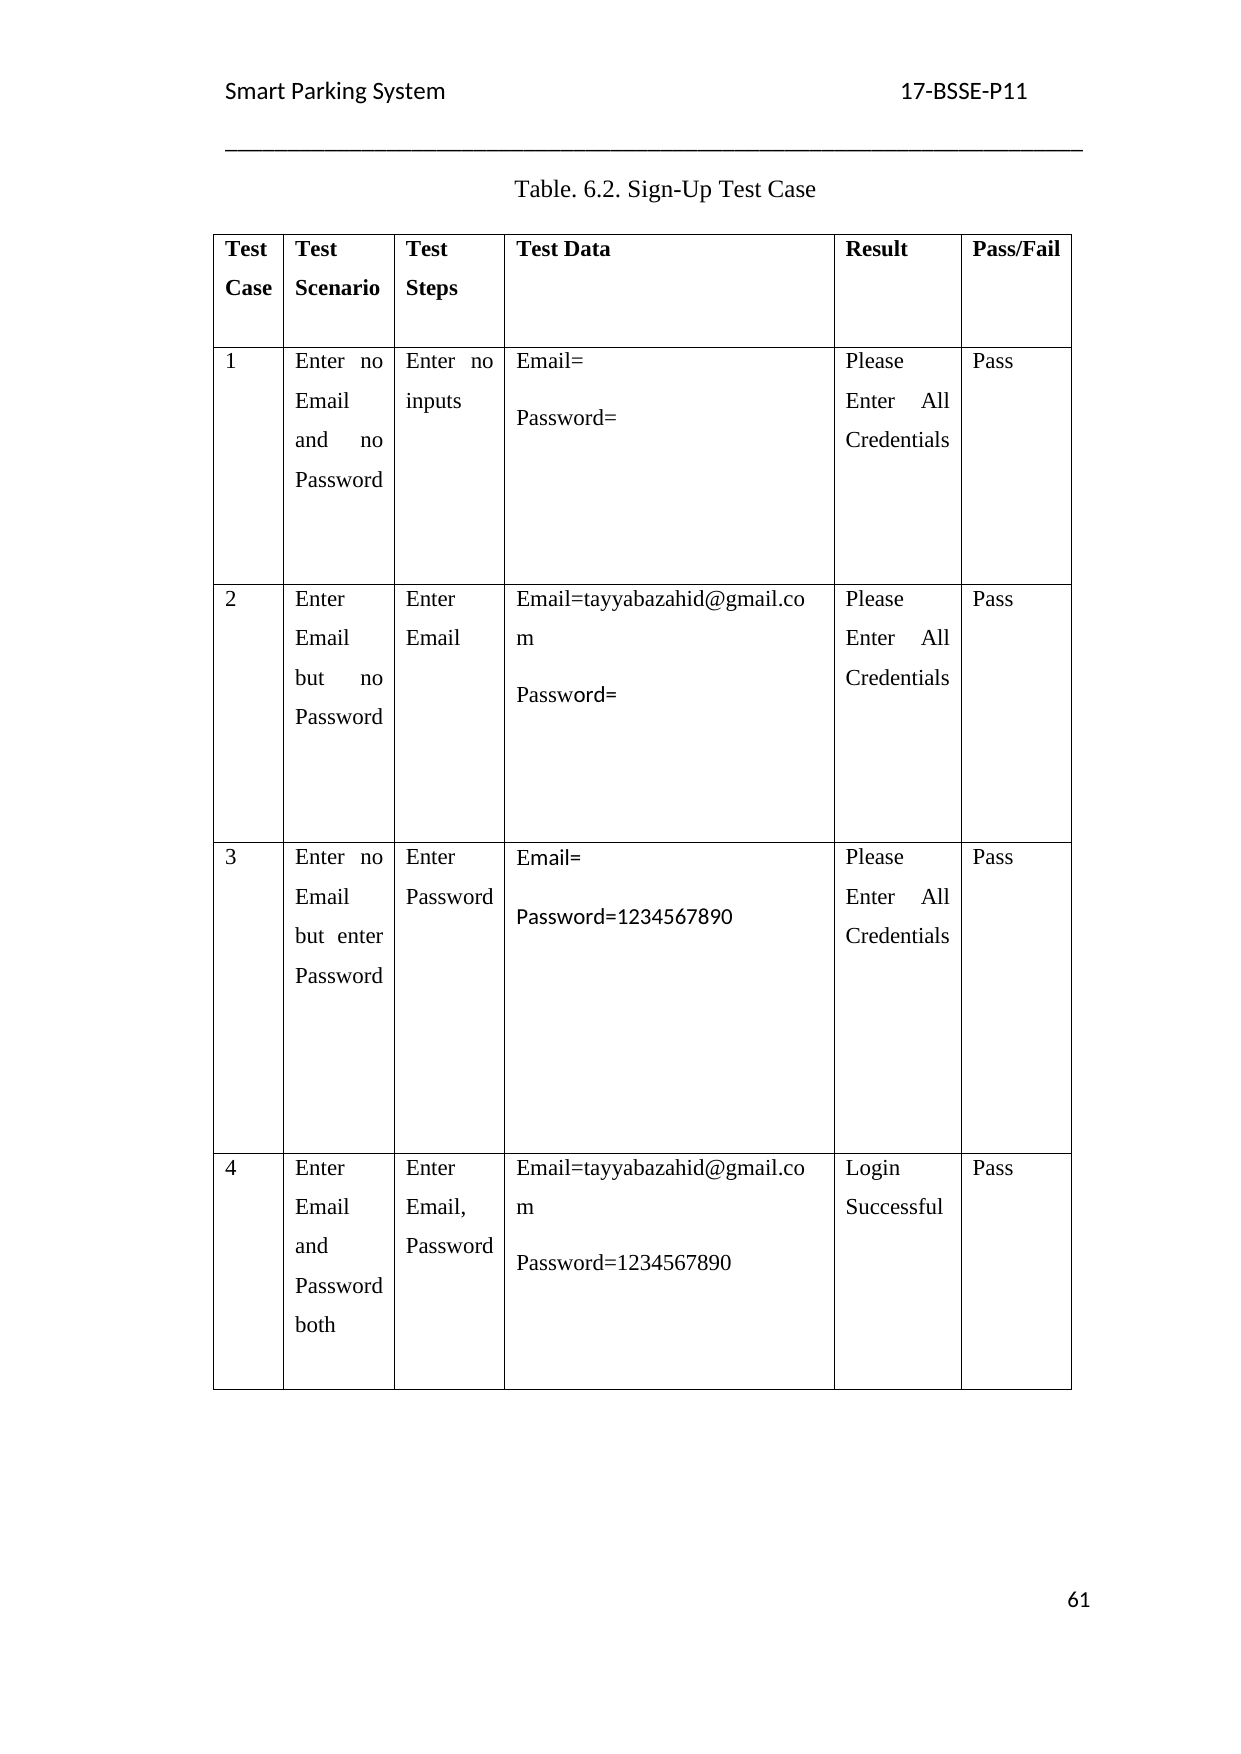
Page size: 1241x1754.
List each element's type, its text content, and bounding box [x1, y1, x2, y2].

text Table. 6.2. Sign-Up Test Case [240, 174, 1090, 203]
table_header Test Case [214, 235, 283, 347]
table_cell Enter no Email and no Password [284, 348, 394, 584]
table_cell Enter Email, Password [395, 1154, 504, 1389]
table_cell Pass [962, 1154, 1071, 1389]
table_cell Enter Email and Password both [284, 1154, 394, 1389]
table_cell Email= Password=1234567890 [505, 843, 834, 1152]
table_cell Enter no Email but enter Password [284, 843, 394, 1152]
table_cell Enter Password [395, 843, 504, 1152]
table_cell Email=tayyabazahid@gmail.com Password=1234567890 [505, 1154, 834, 1389]
table_header Test Scenario [284, 235, 394, 347]
table_cell 1 [214, 348, 283, 584]
table_cell Email= Password= [505, 348, 834, 584]
table_cell Pass [962, 843, 1071, 1152]
table_cell Enter no inputs [395, 348, 504, 584]
table_cell Please Enter All Credentials [835, 348, 961, 584]
table_cell 4 [214, 1154, 283, 1389]
table_cell Enter Email but no Password [284, 585, 394, 842]
table_header Test Data [505, 235, 834, 347]
table_cell Enter Email [395, 585, 504, 842]
table_header Pass/Fail [962, 235, 1071, 347]
table_cell Email=tayyabazahid@gmail.com Password= [505, 585, 834, 842]
table_cell Please Enter All Credentials [835, 843, 961, 1152]
table_cell Please Enter All Credentials [835, 585, 961, 842]
table_header Result [835, 235, 961, 347]
table_cell Pass [962, 348, 1071, 584]
table_cell 3 [214, 843, 283, 1152]
table_cell Pass [962, 585, 1071, 842]
table_cell Login Successful [835, 1154, 961, 1389]
table_header Test Steps [395, 235, 504, 347]
table_cell 2 [214, 585, 283, 842]
